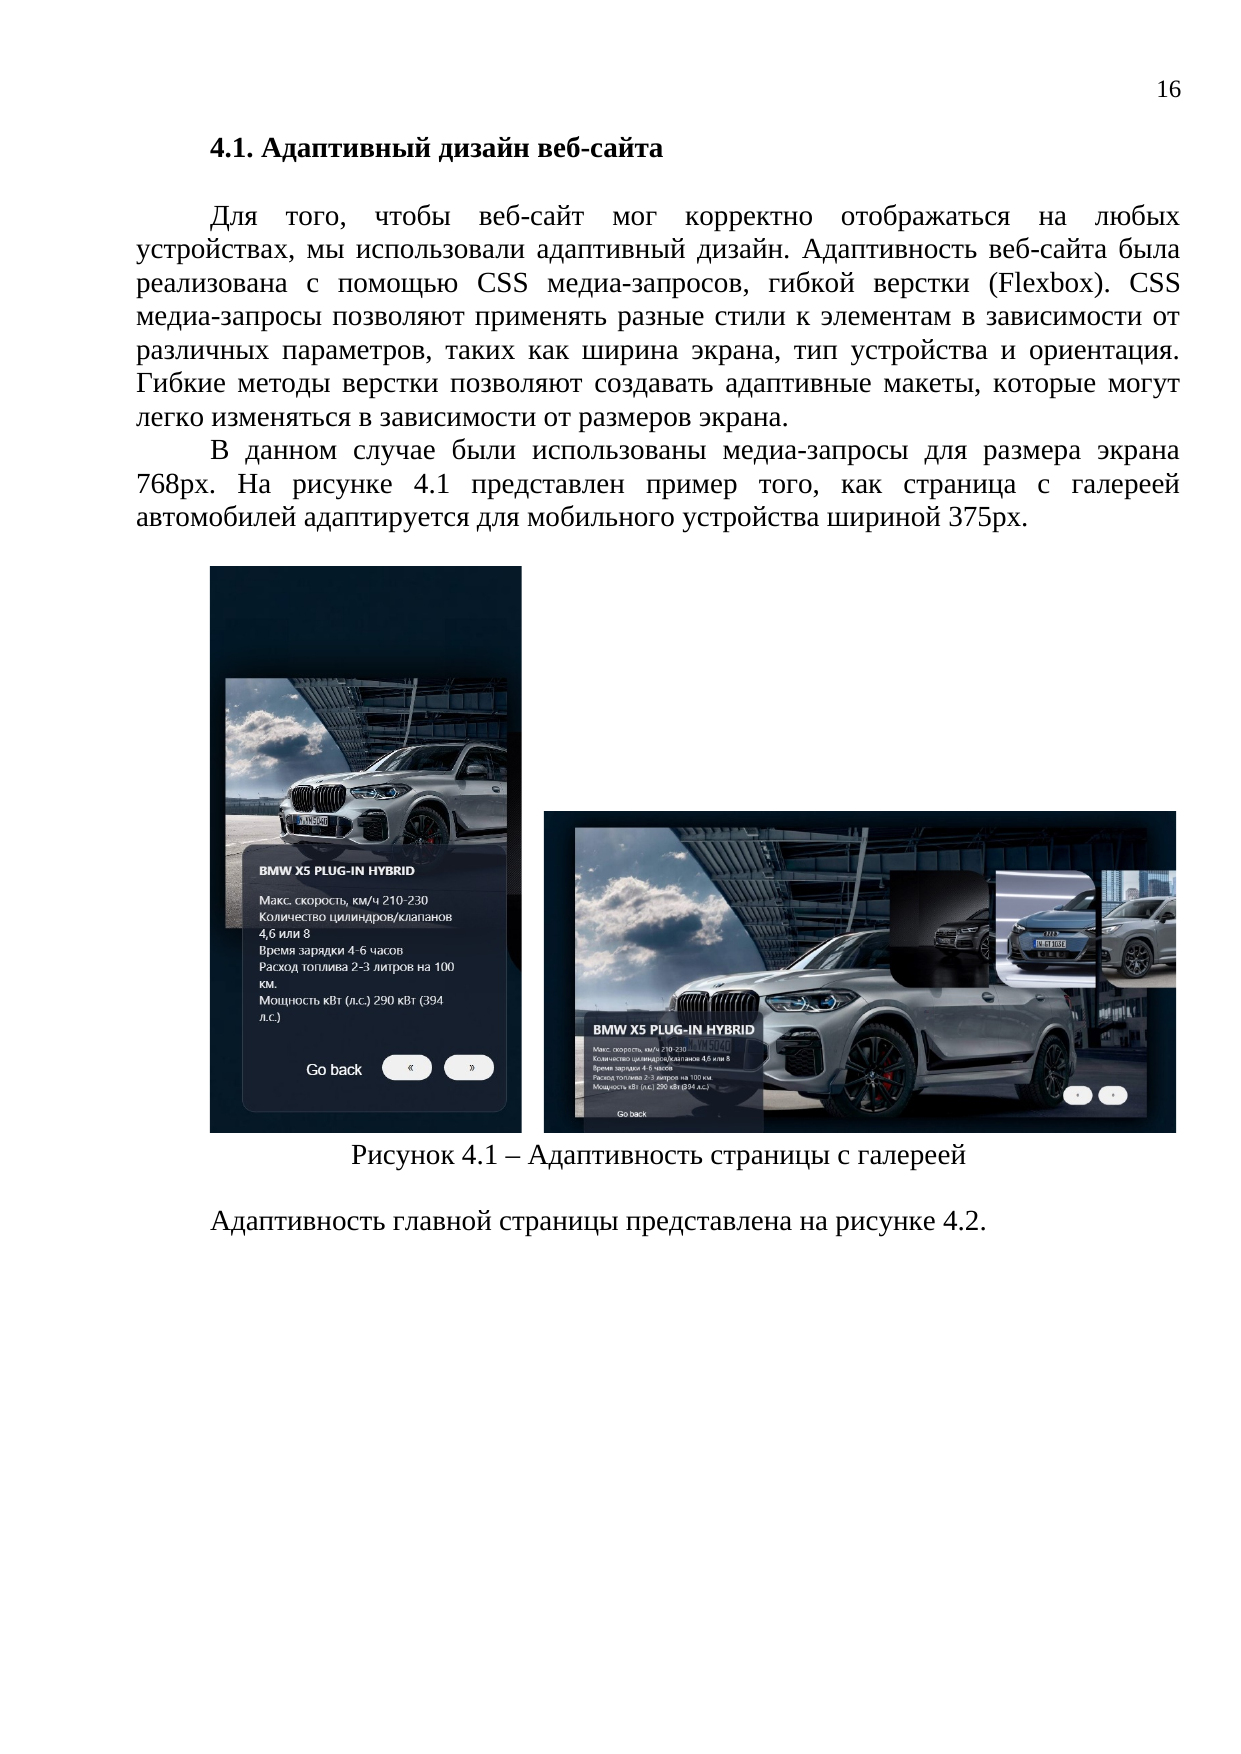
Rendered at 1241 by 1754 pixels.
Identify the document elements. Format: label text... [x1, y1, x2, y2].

text 4.1. Адаптивный дизайн веб-сайта [136, 131, 1181, 164]
text Рисунок 4.1 – Адаптивность страницы с галереей [136, 1137, 1181, 1171]
picture [209, 566, 522, 1133]
text Адаптивность главной страницы представлена на рисунке 4.2. [136, 1203, 1181, 1236]
text В данном случае были использованы медиа-запросы для размера экрана 768px. На рисунке 4.1 представлен пример того, как страница с галереей автомобилей адаптируется для мобильного устройства шириной 375px. [136, 432, 1181, 533]
picture [543, 811, 1177, 1133]
text Для того, чтобы веб-сайт мог корректно отображаться на любых устройствах, мы использовали адаптивный дизайн. Адаптивность веб-сайта была реализована с помощью CSS медиа-запросов, гибкой верстки (Flexbox). CSS медиа-запросы позволяют применять разные стили к элементам в зависимости от различных параметров, таких как ширина экрана, тип устройства и ориентация. Гибкие методы верстки позволяют создавать адаптивные макеты, которые могут легко изменяться в зависимости от размеров экрана. [136, 198, 1181, 432]
